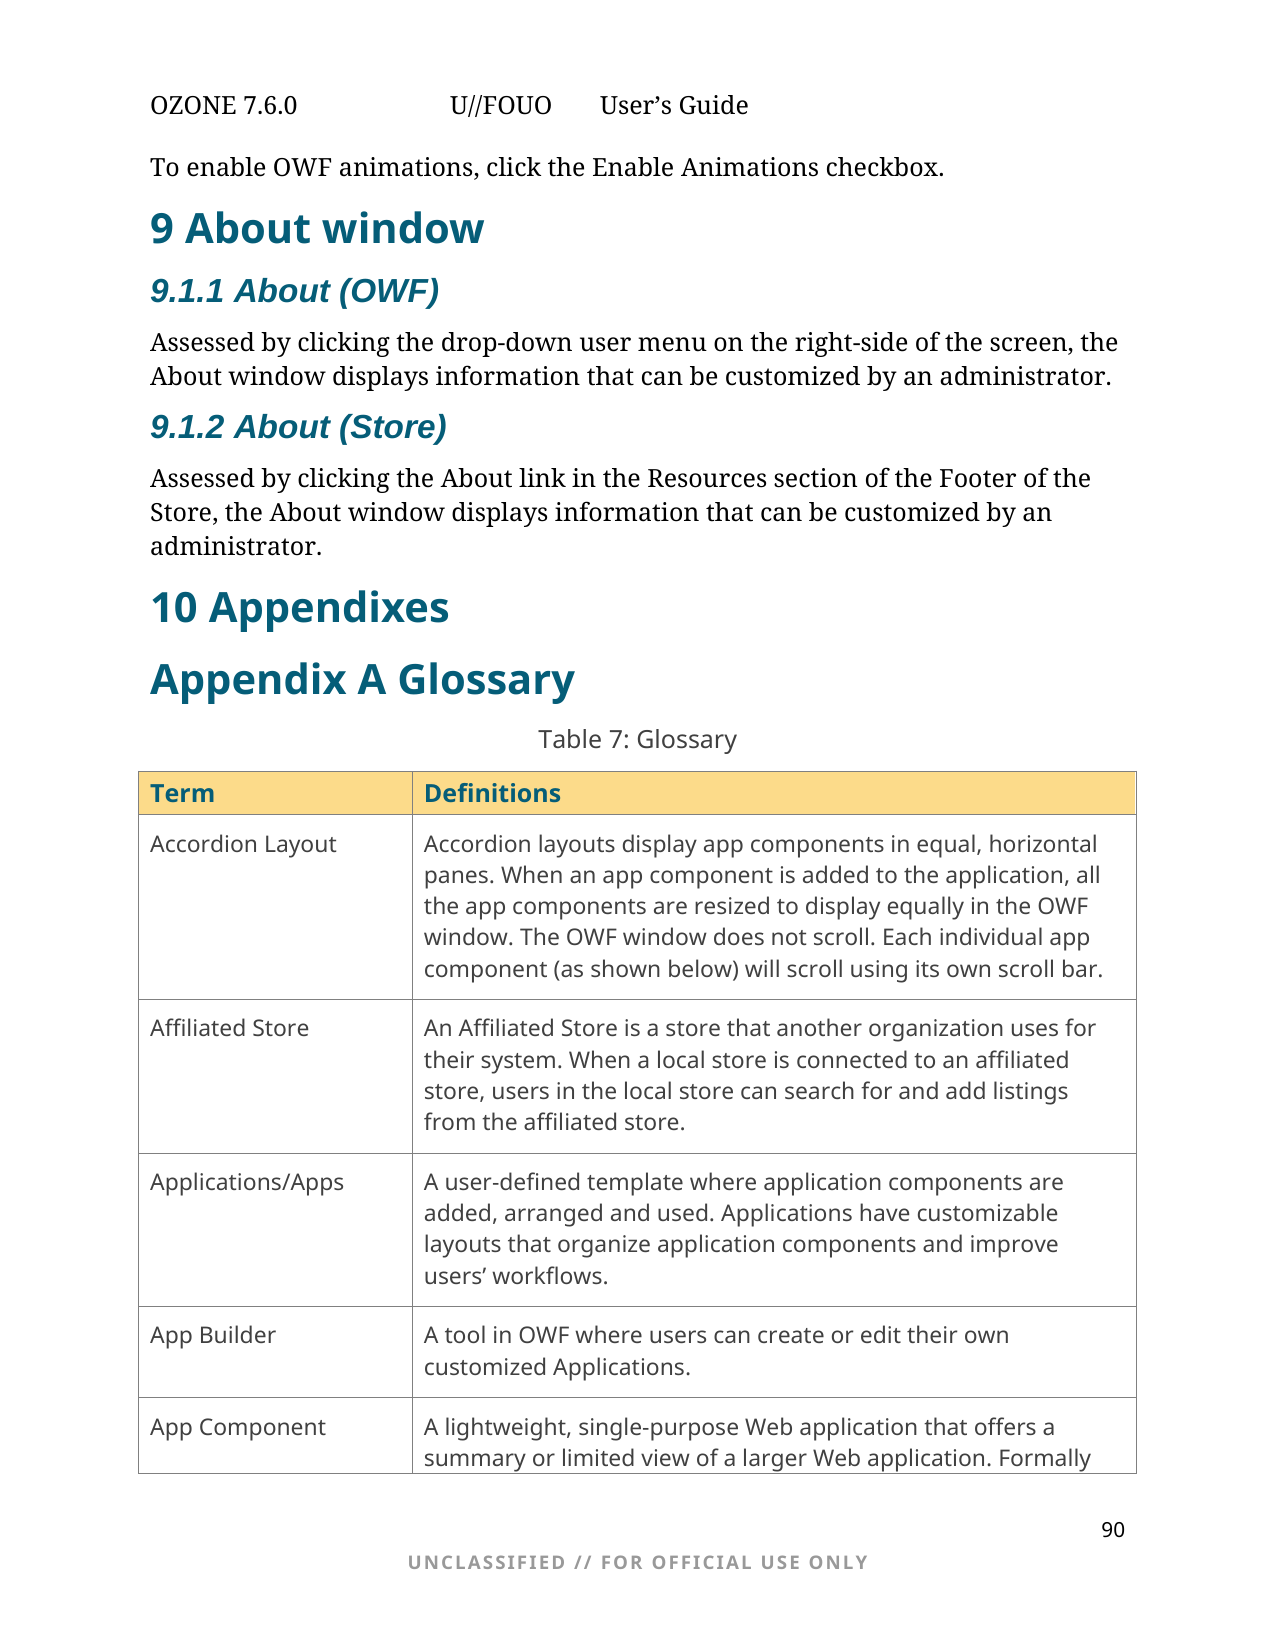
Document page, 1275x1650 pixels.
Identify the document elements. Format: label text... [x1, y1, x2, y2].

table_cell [413, 1398, 1136, 1473]
table_cell App Builder [139, 1307, 412, 1397]
subtitle Appendixes [150, 578, 1125, 635]
subtitle About (Store) [150, 407, 1125, 446]
table_cell Accordion Layout [139, 815, 412, 999]
table_cell Applications/Apps [139, 1154, 412, 1306]
text To enable OWF animations, click the Enable Animations checkbox. [150, 150, 1125, 184]
text Assessed by clicking the About link in the Resources section of the Footer of the Store, the About window displays information that can be customized by an administrator. [150, 461, 1125, 563]
subtitle About (OWF) [150, 271, 1125, 309]
table_cell An Affiliated Store is a store that another organization uses for their system. When a local store is connected to an affiliated store, users in the local store can search for and add listings from the affiliated store. [413, 1000, 1136, 1152]
table_cell Affiliated Store [139, 1000, 412, 1152]
subtitle About window [150, 199, 1125, 256]
subtitle Glossary [150, 650, 1125, 707]
table_cell A tool in OWF where users can create or edit their own customized Applications. [413, 1307, 1136, 1397]
table_cell A user-defined template where application components are added, arranged and used. Applications have customizable layouts that organize application components and improve users’ workflows. [413, 1154, 1136, 1306]
text Assessed by clicking the drop-down user menu on the right-side of the screen, the About window displays information that can be customized by an administrator. [150, 324, 1125, 392]
table_cell App Component [139, 1398, 412, 1473]
table_cell Accordion layouts display app components in equal, horizontal panes. When an app component is added to the application, all the app components are resized to display equally in the OWF window. The OWF window does not scroll. Each individual app component (as shown below) will scroll using its own scroll bar. [413, 815, 1136, 999]
